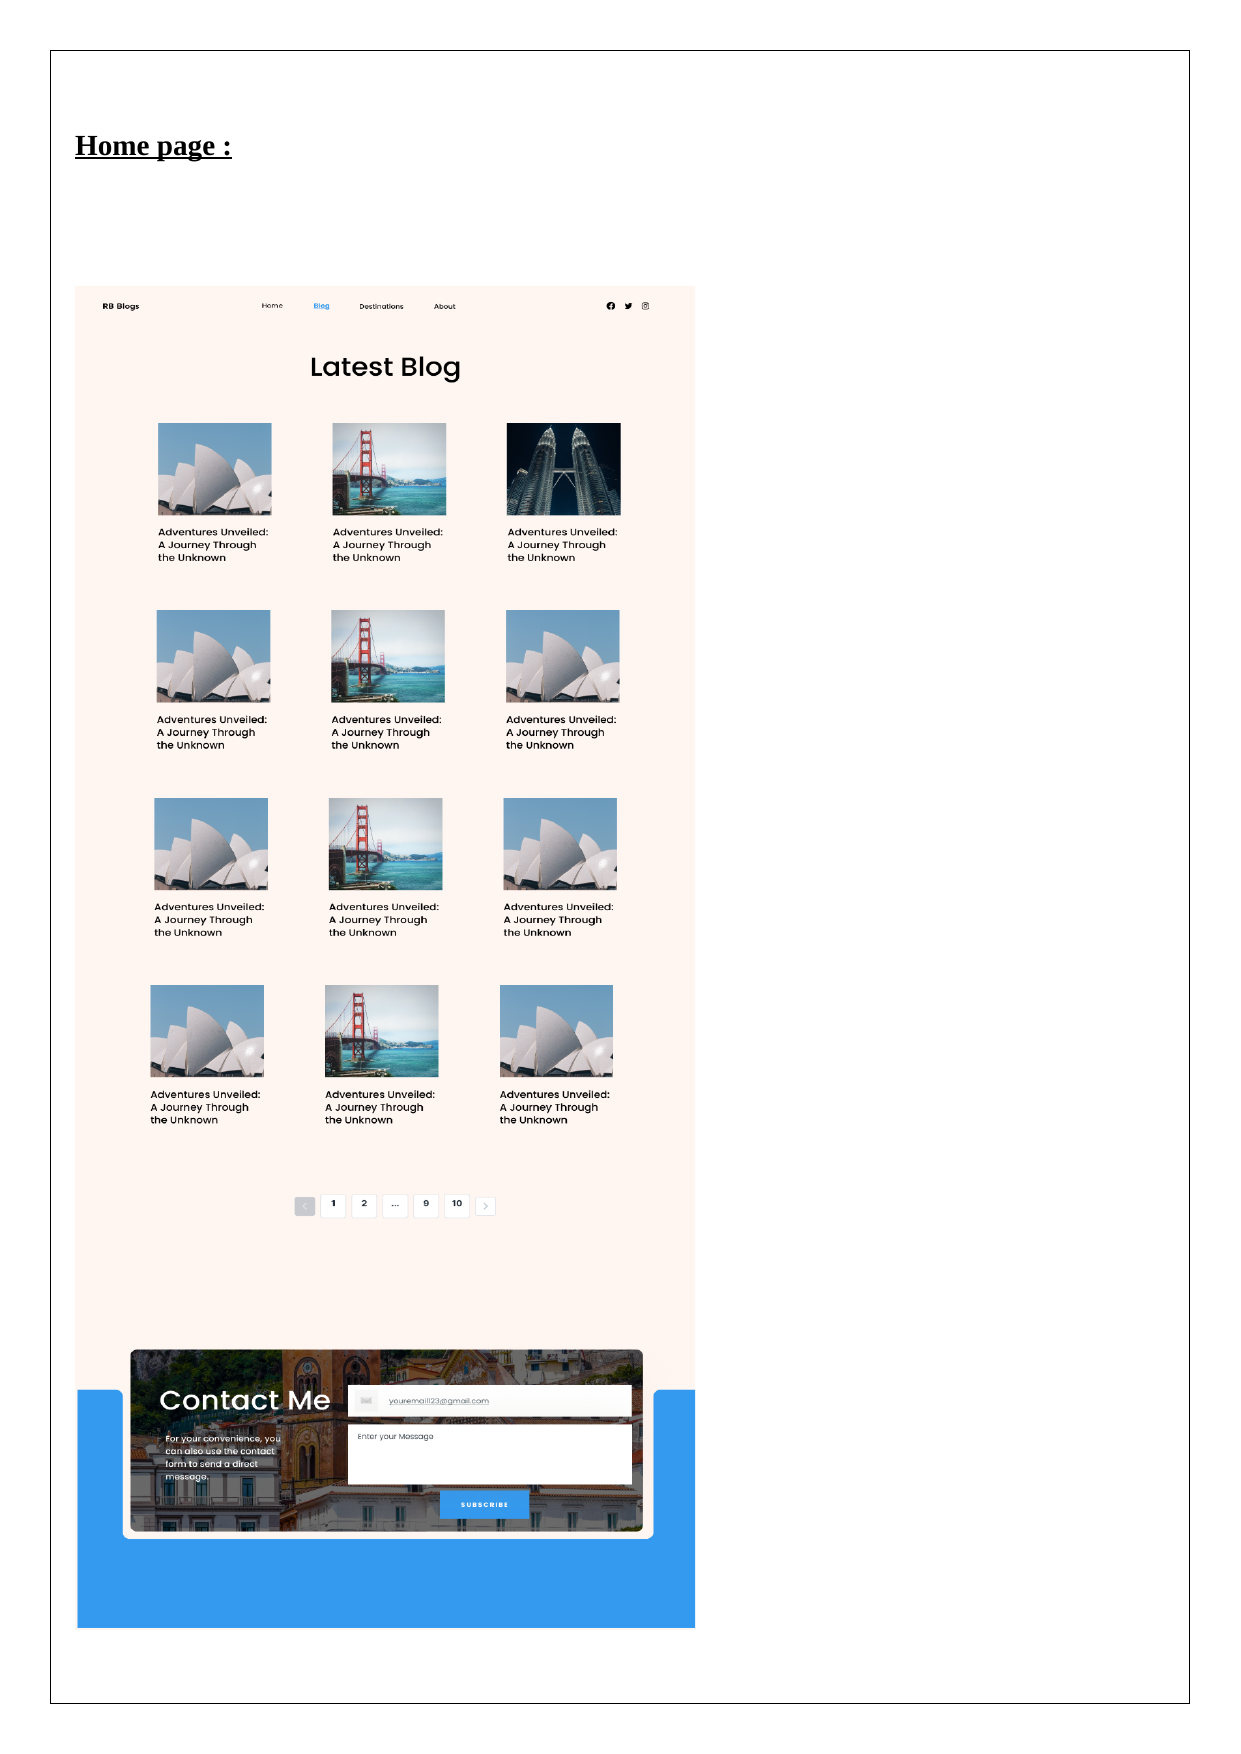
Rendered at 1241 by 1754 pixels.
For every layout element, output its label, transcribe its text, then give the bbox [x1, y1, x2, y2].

text Home page : [75, 128, 1165, 161]
picture [75, 286, 696, 1630]
